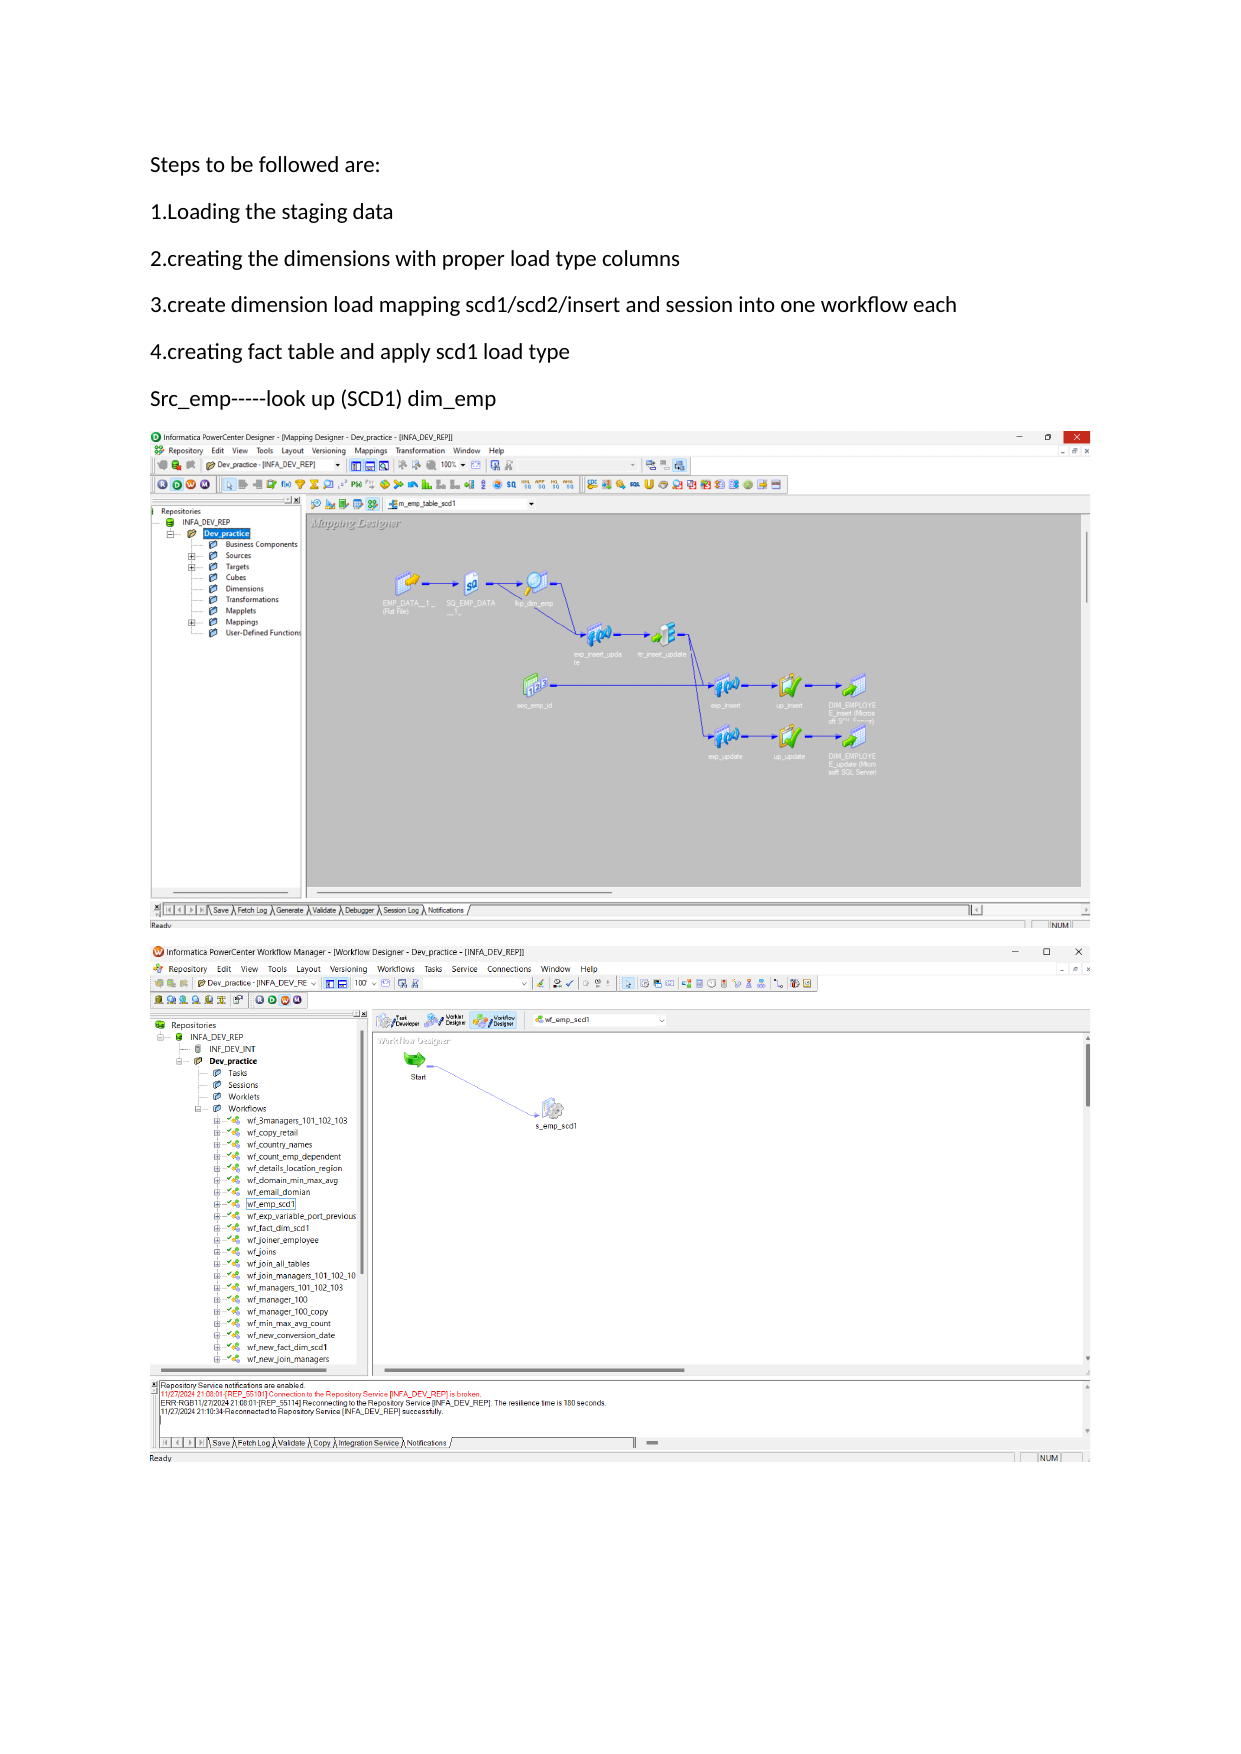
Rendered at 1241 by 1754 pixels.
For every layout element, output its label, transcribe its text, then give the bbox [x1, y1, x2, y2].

picture [150, 431, 1091, 928]
picture [150, 946, 1091, 1462]
text Steps to be followed are: [150, 150, 1090, 178]
text 3.create dimension load mapping scd1/scd2/insert and session into one workflow each [150, 291, 1090, 319]
text 2.creating the dimensions with proper load type columns [150, 244, 1090, 272]
text 1.Loading the staging data [150, 197, 1090, 225]
text Src_emp-----look up (SCD1) dim_emp [150, 384, 1090, 412]
text 4.creating fact table and apply scd1 load type [150, 337, 1090, 366]
